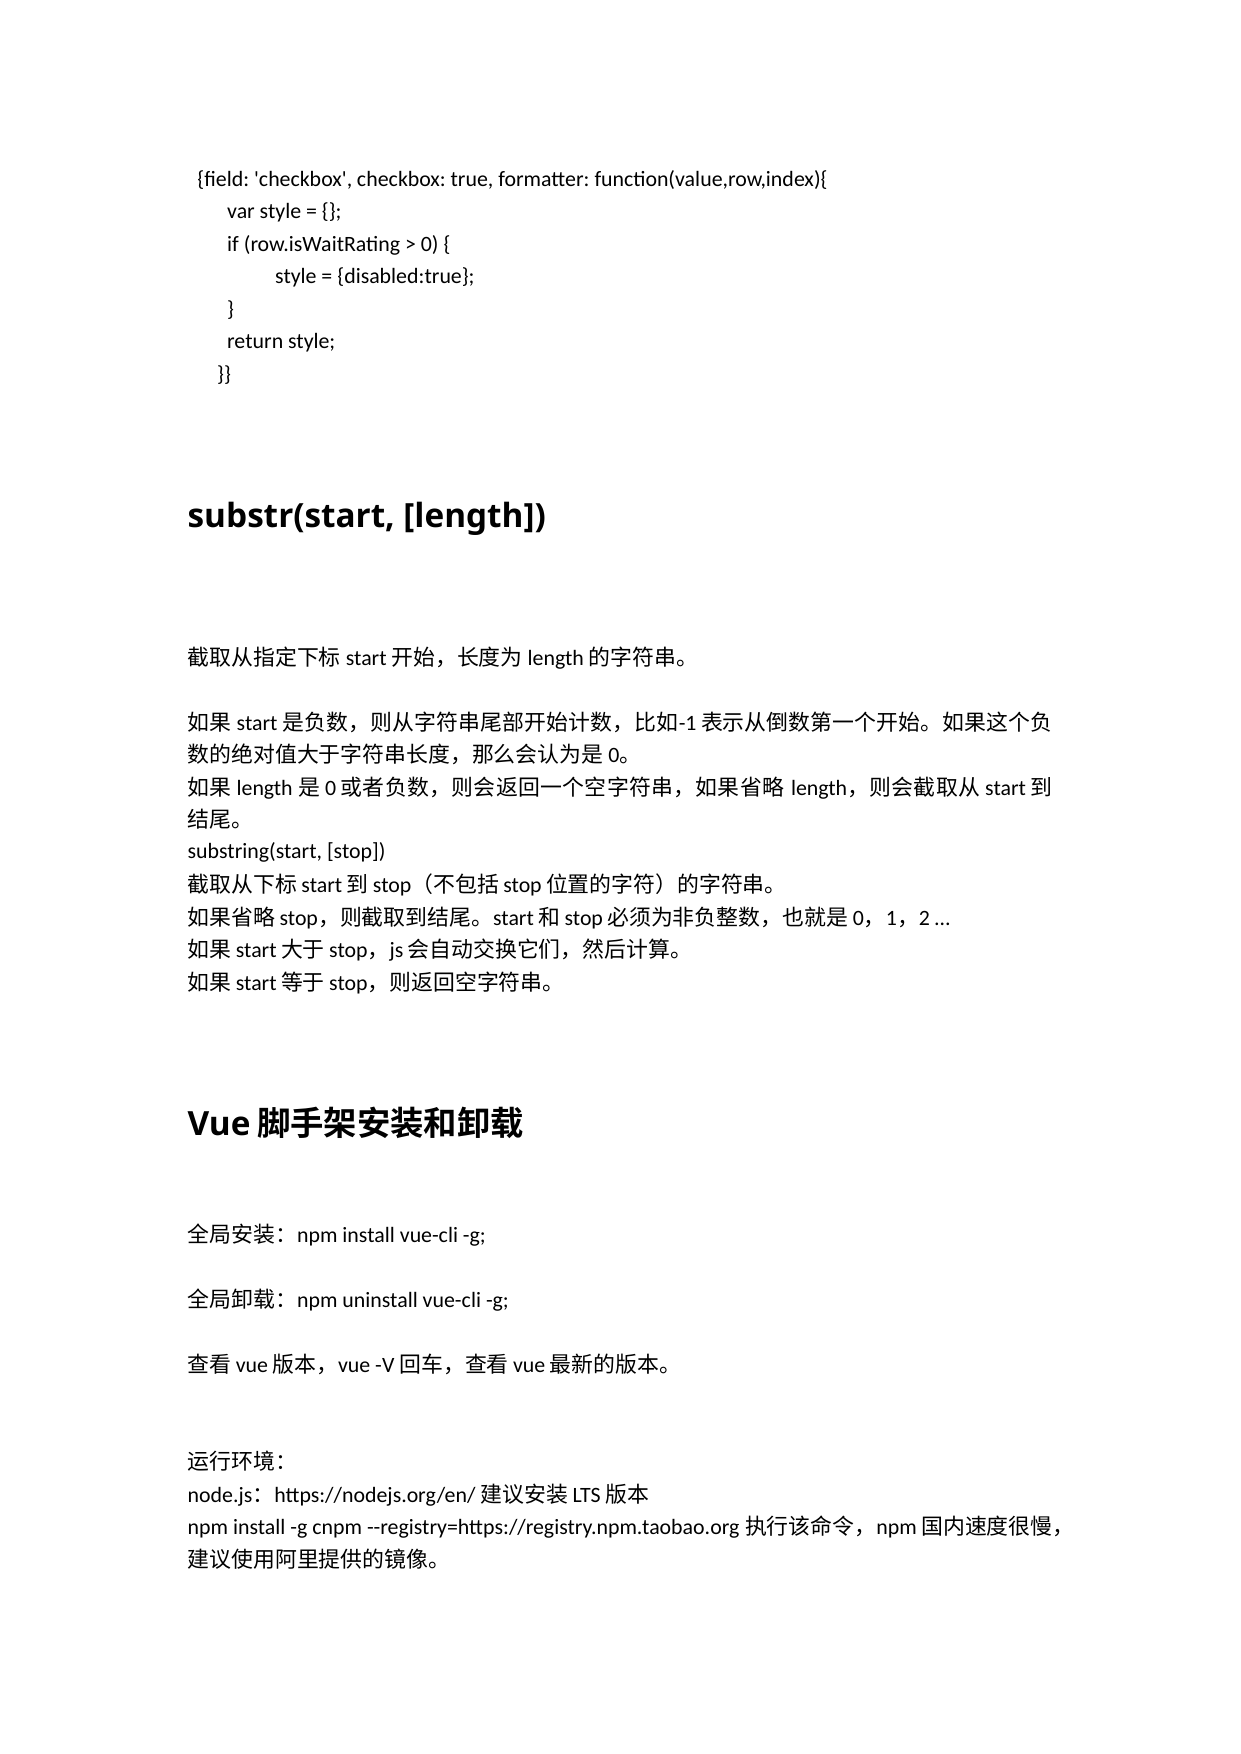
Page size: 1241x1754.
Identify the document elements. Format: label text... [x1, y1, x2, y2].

text 全局卸载：npm uninstall vue-cli -g; [187, 1281, 1053, 1314]
text 全局安装：npm install vue-cli -g; [187, 1216, 1053, 1249]
subtitle substr(start, [length]) [187, 482, 1053, 547]
text return style; [187, 324, 1053, 357]
text style = {disabled:true}; [187, 259, 1053, 292]
text if (row.isWaitRating > 0) { [187, 227, 1053, 259]
text 截取从下标start到stop（不包括stop位置的字符）的字符串。 [187, 867, 1053, 899]
text 查看vue版本，vue -V 回车，查看vue最新的版本。 [187, 1346, 1053, 1379]
text npm install -g cnpm --registry=https://registry.npm.taobao.org 执行该命令，npm国内速度很慢，建议使用阿里提供的镜像。 [187, 1509, 1053, 1574]
text 如果start等于stop，则返回空字符串。 [187, 964, 1053, 997]
text 如果 start 是负数，则从字符串尾部开始计数，比如-1表示从倒数第一个开始。如果这个负数的绝对值大于字符串长度，那么会认为是 0。 [187, 704, 1053, 769]
subtitle Vue脚手架安装和卸载 [187, 1089, 1053, 1154]
text var style = {}; [187, 194, 1053, 227]
text node.js：https://nodejs.org/en/ 建议安装LTS版本 [187, 1476, 1053, 1509]
text substring(start, [stop]) [187, 834, 1053, 867]
text 截取从指定下标 start 开始，长度为 length 的字符串。 [187, 639, 1053, 672]
text }} [187, 357, 1053, 389]
text 如果length 是0或者负数，则会返回一个空字符串，如果省略 length，则会截取从start到结尾。 [187, 769, 1053, 834]
text 如果省略stop，则截取到结尾。start和stop必须为非负整数，也就是 0，1，2 … [187, 899, 1053, 932]
text 运行环境： [187, 1444, 1053, 1476]
text {field: 'checkbox', checkbox: true, formatter: function(value,row,index){ [187, 162, 1053, 194]
text 如果start大于stop，js会自动交换它们，然后计算。 [187, 932, 1053, 964]
text } [187, 292, 1053, 324]
